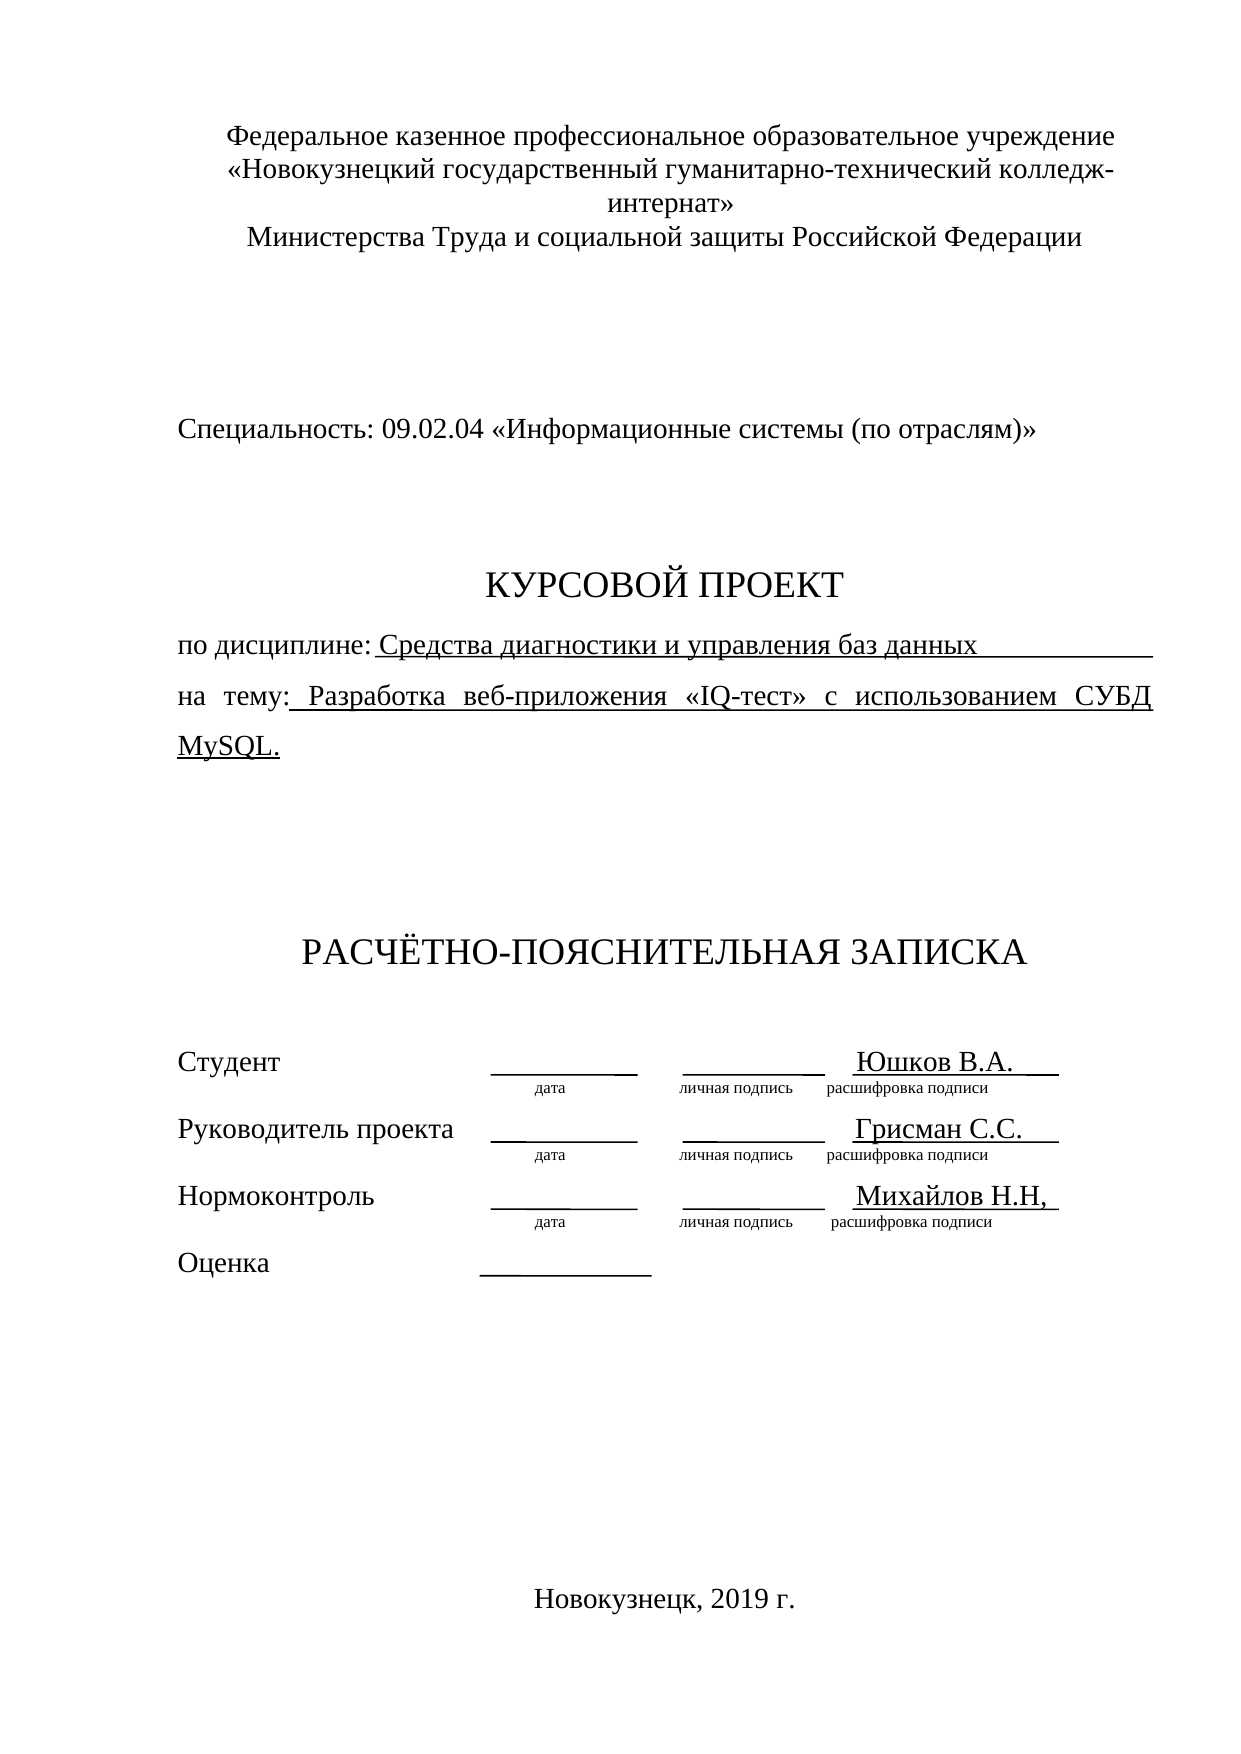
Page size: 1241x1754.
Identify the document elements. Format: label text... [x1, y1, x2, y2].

text КУРСОВОЙ ПРОЕКТ [177, 563, 1152, 606]
text дата личная подпись расшифровка подписи [177, 1145, 1152, 1178]
text Министерства Труда и социальной защиты Российской Федерации [177, 219, 1152, 252]
text Оценка [177, 1245, 1152, 1279]
text «Новокузнецкий государственный гуманитарно-технический колледж-интернат» [190, 152, 1152, 219]
text Нормоконтроль Михайлов Н.Н, [177, 1178, 1152, 1212]
text Студент Юшков В.А. [177, 1044, 1152, 1078]
text Новокузнецк, 2019 г. [177, 1581, 1152, 1614]
text дата личная подпись расшифровка подписи [177, 1212, 1152, 1245]
text по дисциплине: Средства диагностики и управления баз данных [177, 627, 1152, 661]
text Федеральное казенное профессиональное образовательное учреждение [190, 118, 1152, 152]
text дата личная подпись расшифровка подписи [177, 1078, 1152, 1111]
text на тему: Разработка веб-приложения «IQ-тест» с использованием СУБД MySQL. [177, 678, 1152, 761]
text Специальность: 09.02.04 «Информационные системы (по отраслям)» [177, 412, 1152, 445]
text Руководитель проекта Грисман С.С. [177, 1111, 1152, 1145]
text РАСЧЁТНО-ПОЯСНИТЕЛЬНАЯ ЗАПИСКА [177, 929, 1152, 972]
